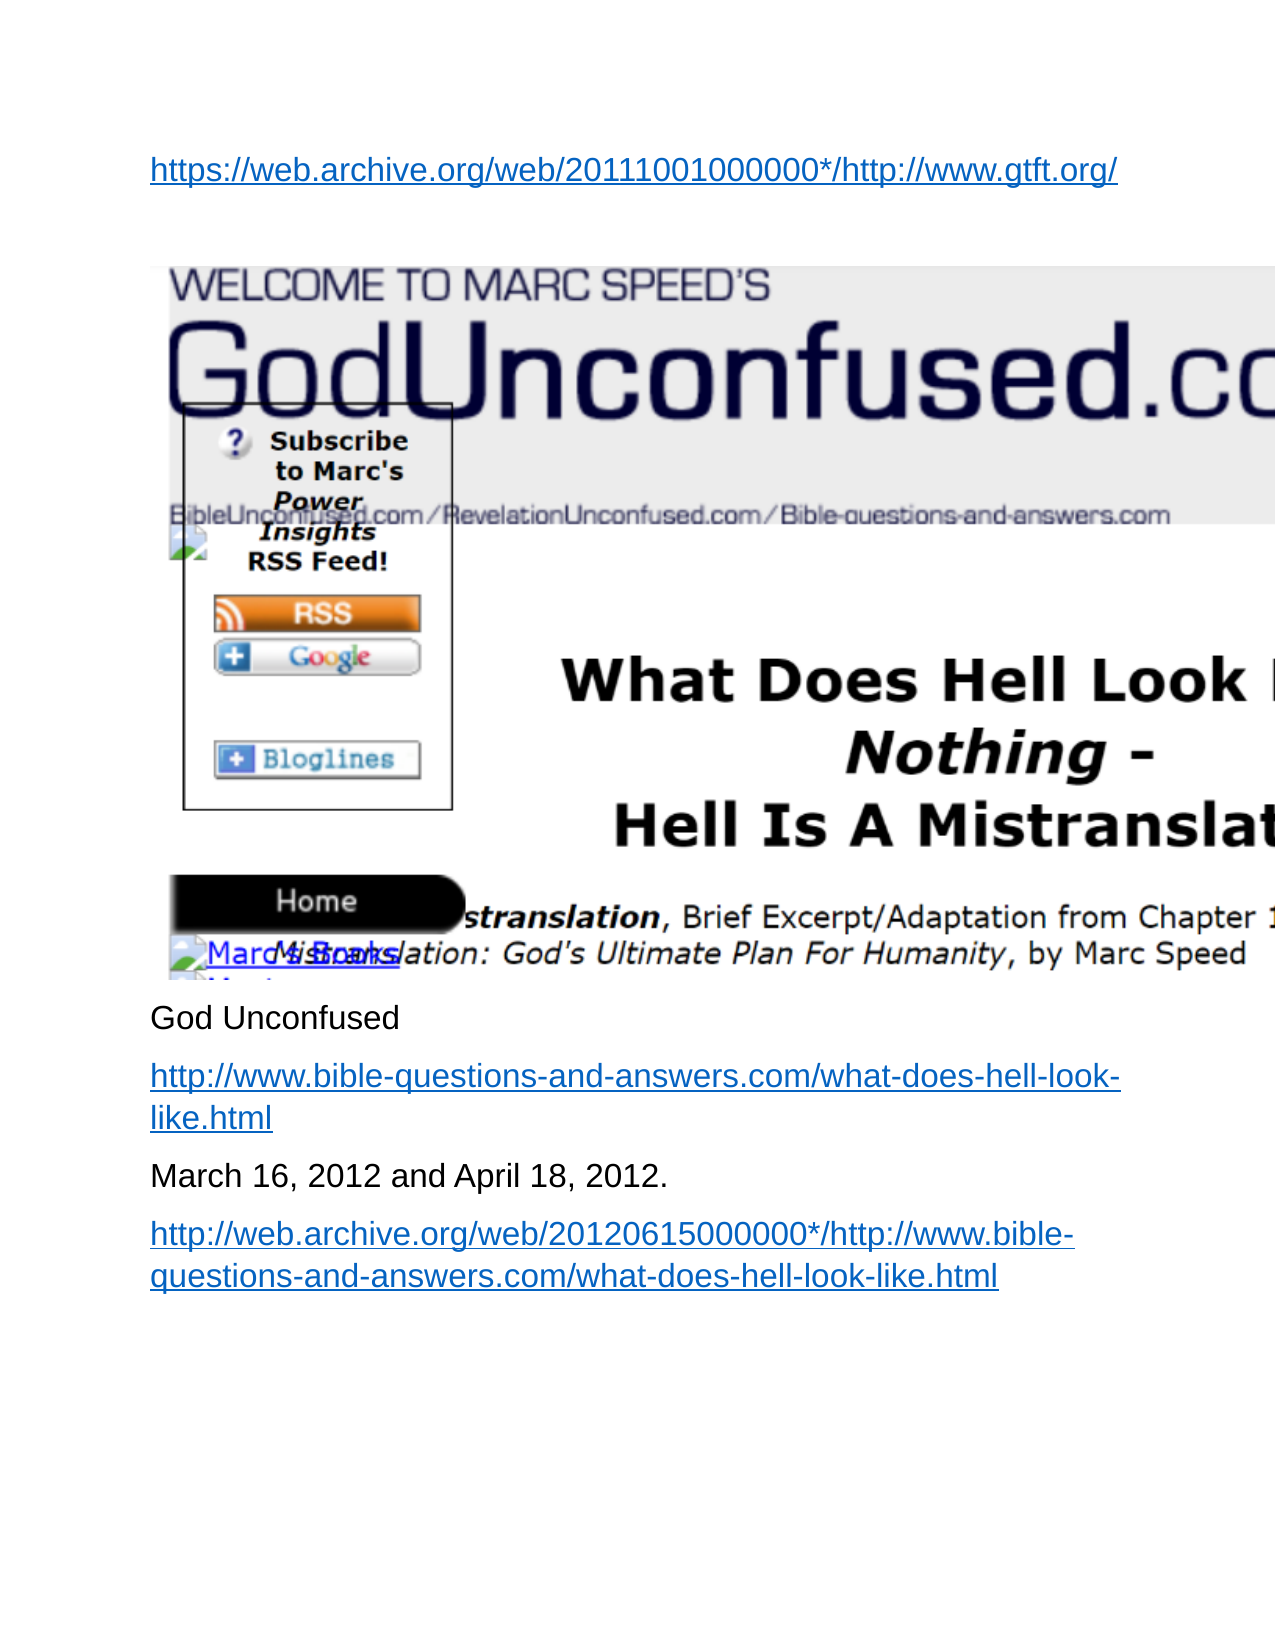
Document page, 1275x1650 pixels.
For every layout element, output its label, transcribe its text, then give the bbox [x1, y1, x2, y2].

picture [150, 266, 1275, 980]
text March 16, 2012 and April 18, 2012. [150, 1156, 1125, 1194]
text http://www.bible-questions-and-answers.com/what-does-hell-look-like.html [150, 1056, 1125, 1136]
text https://web.archive.org/web/20111001000000*/http://www.gtft.org/ [150, 150, 1125, 188]
text http://web.archive.org/web/20120615000000*/http://www.bible-questions-and-answers.com/what-does-hell-look-like.html [150, 1214, 1125, 1294]
text God Unconfused [150, 998, 1125, 1037]
